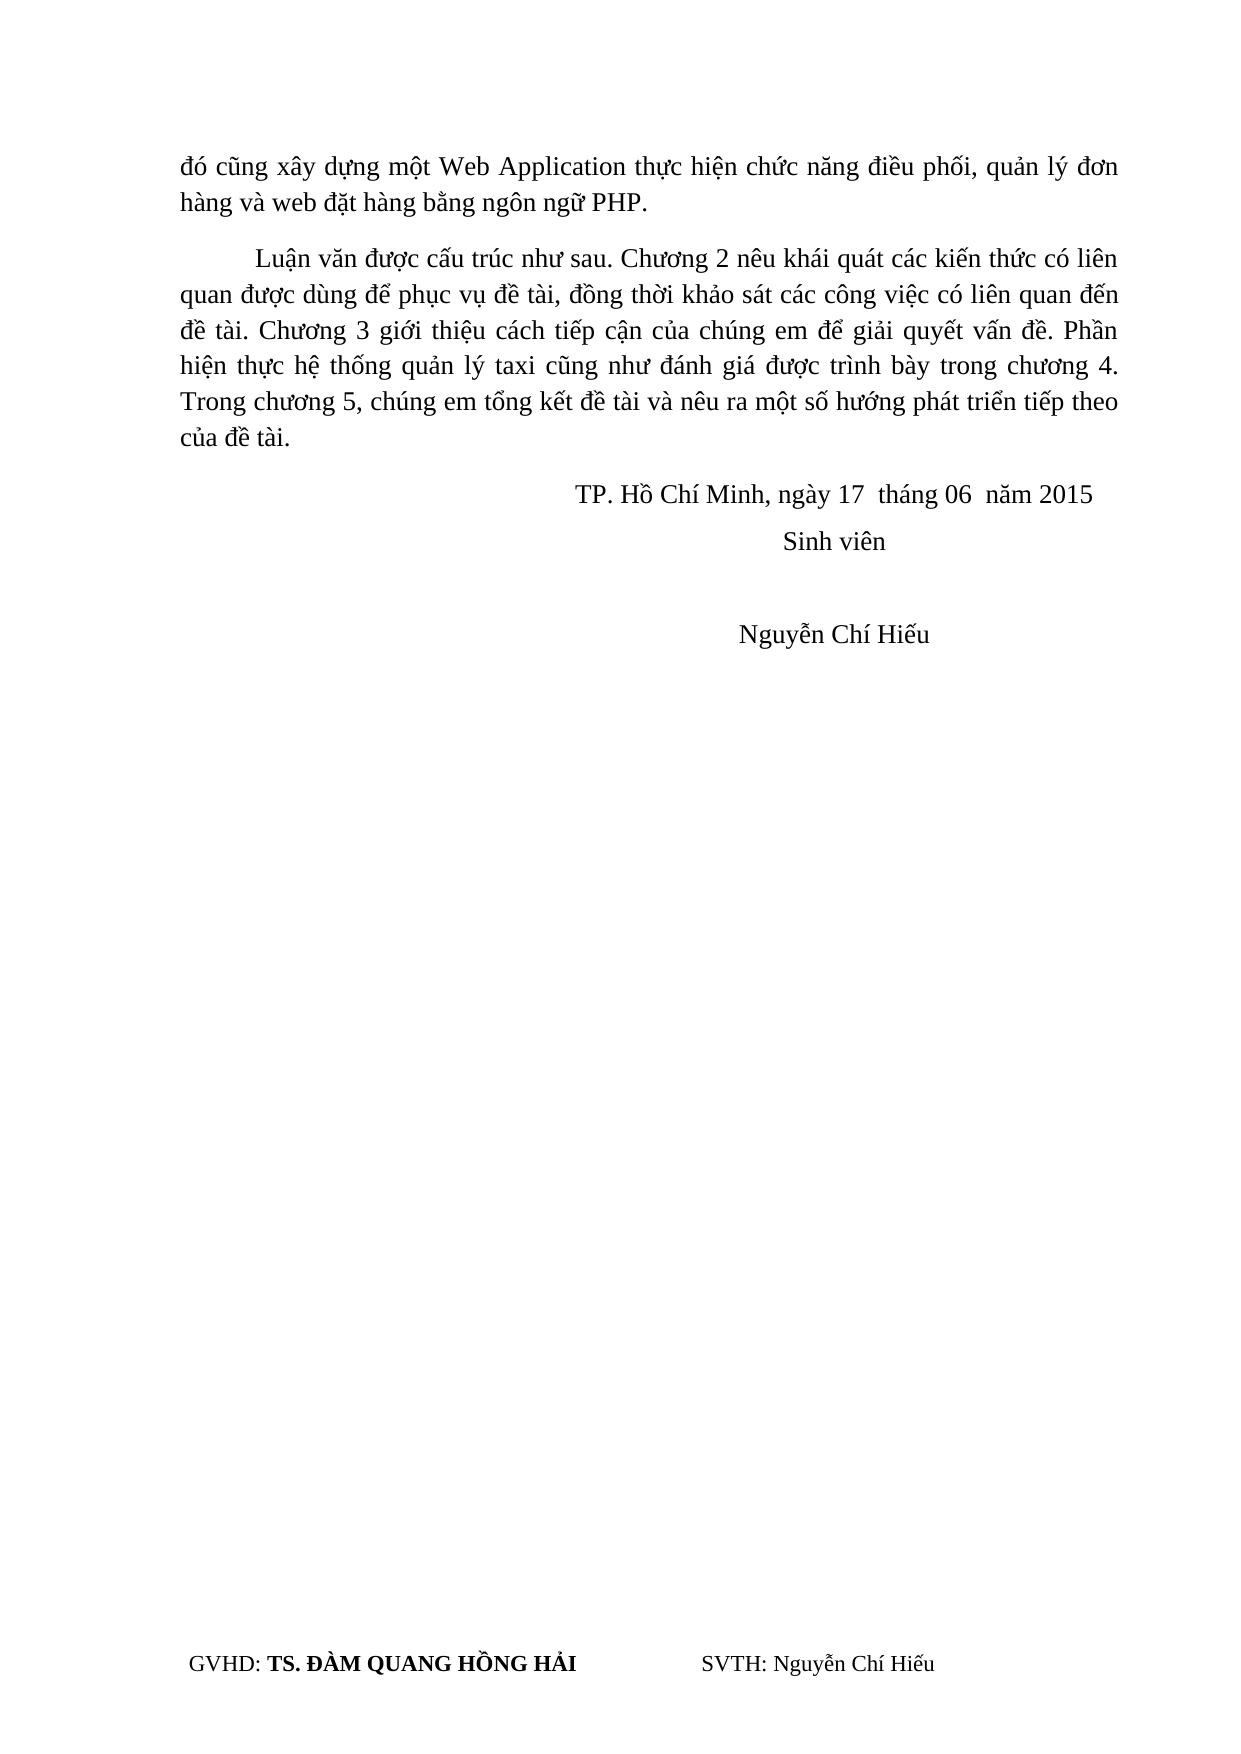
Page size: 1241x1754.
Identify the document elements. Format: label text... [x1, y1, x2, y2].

text Luận văn được cấu trúc như sau. Chương 2 nêu khái quát các kiến thức có liên quan được dùng để phục vụ đề tài, đồng thời khảo sát các công việc có liên quan đến đề tài. Chương 3 giới thiệu cách tiếp cận của chúng em để giải quyết vấn đề. Phần hiện thực hệ thống quản lý taxi cũng như đánh giá được trình bày trong chương 4. Trong chương 5, chúng em tổng kết đề tài và nêu ra một số hướng phát triển tiếp theo của đề tài. [180, 242, 1120, 452]
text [180, 150, 1120, 217]
